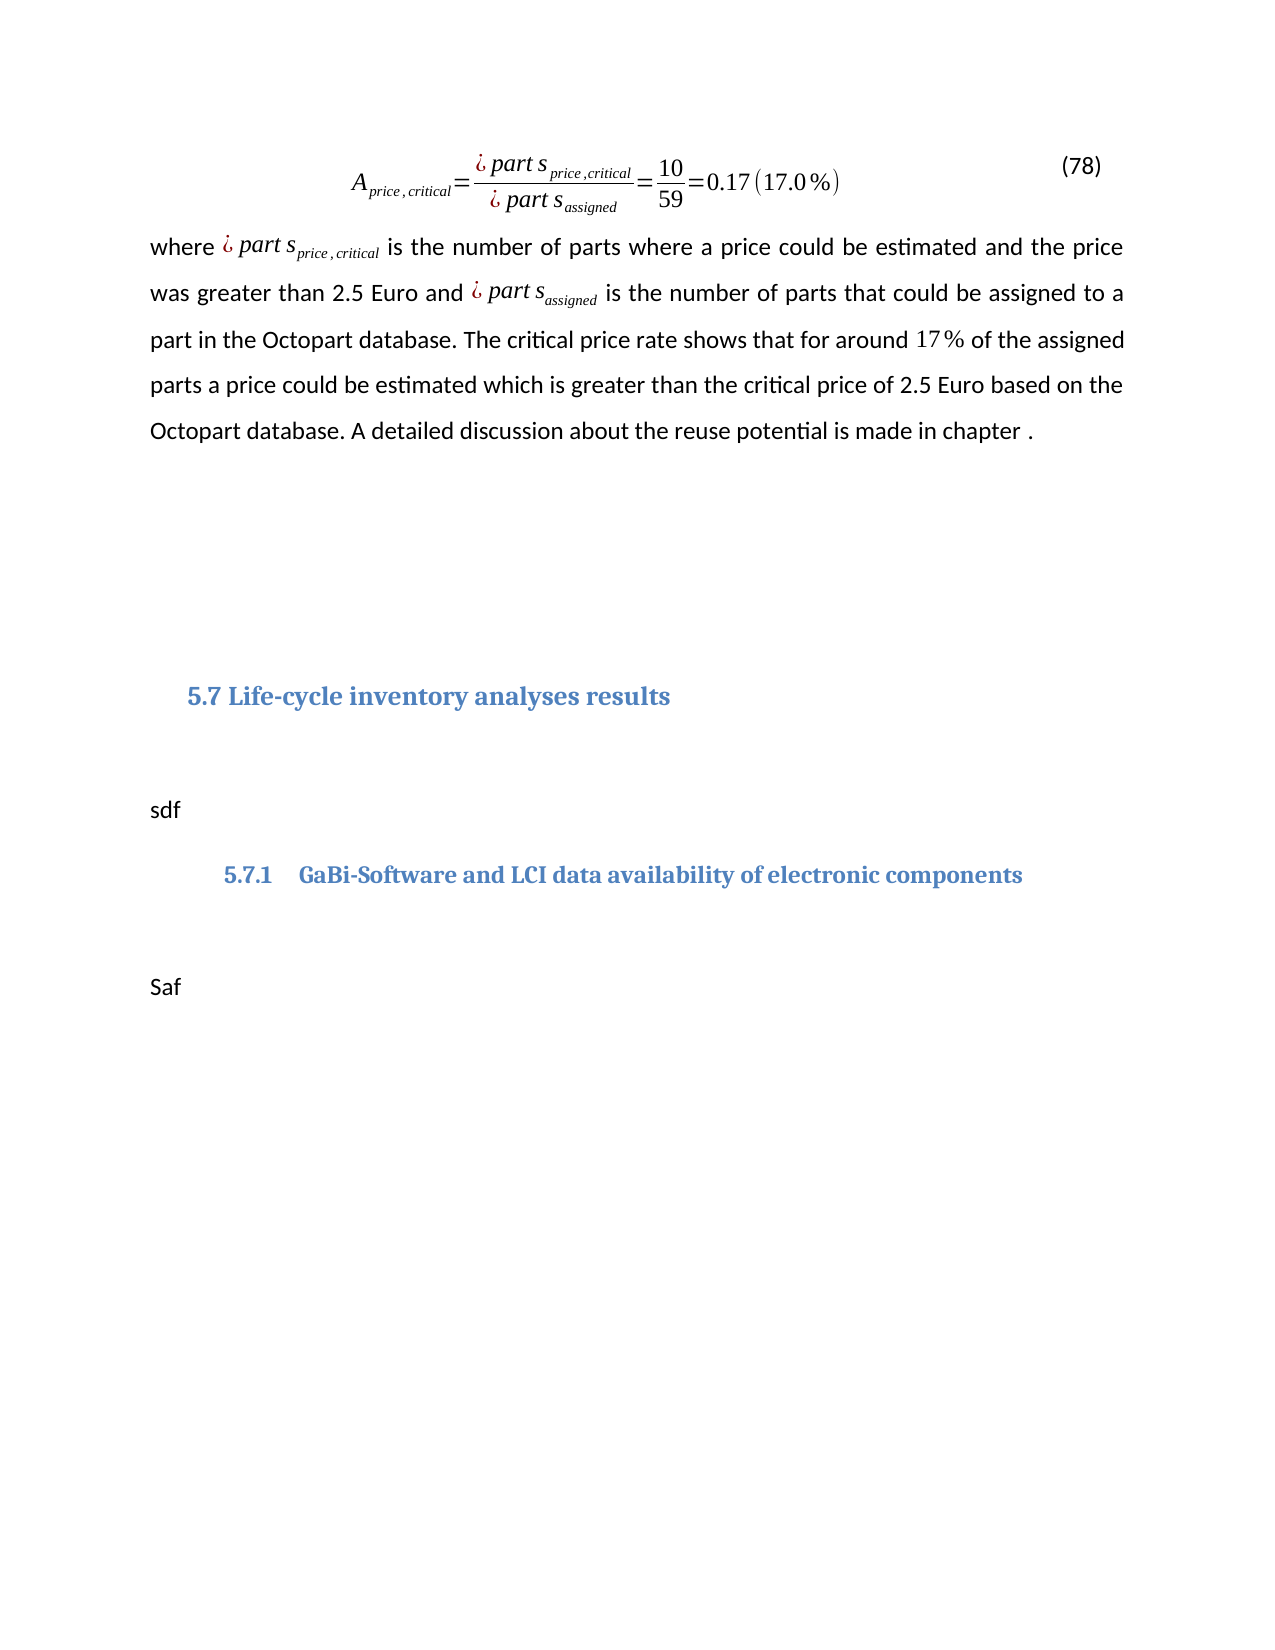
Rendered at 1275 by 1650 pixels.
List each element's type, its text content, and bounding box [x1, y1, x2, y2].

table_header (78) [1050, 150, 1136, 231]
text sdf [150, 795, 1125, 825]
text Saf [150, 971, 1125, 1001]
text where is the number of parts where a price could be estimated and the price was greater than 2.5 Euro and is the number of parts that could be assigned to a part in the Octopart database. The critical price rate shows that for around of the assigned parts a price could be estimated which is greater than the critical price of 2.5 Euro based on the Octopart database. A detailed discussion about the reuse potential is made in chapter 0. [150, 231, 1125, 446]
subtitle Life-cycle inventory analyses results [187, 681, 1125, 713]
subtitle GaBi-Software and LCI data availability of electronic components [224, 861, 1125, 890]
table_header [139, 150, 1050, 231]
